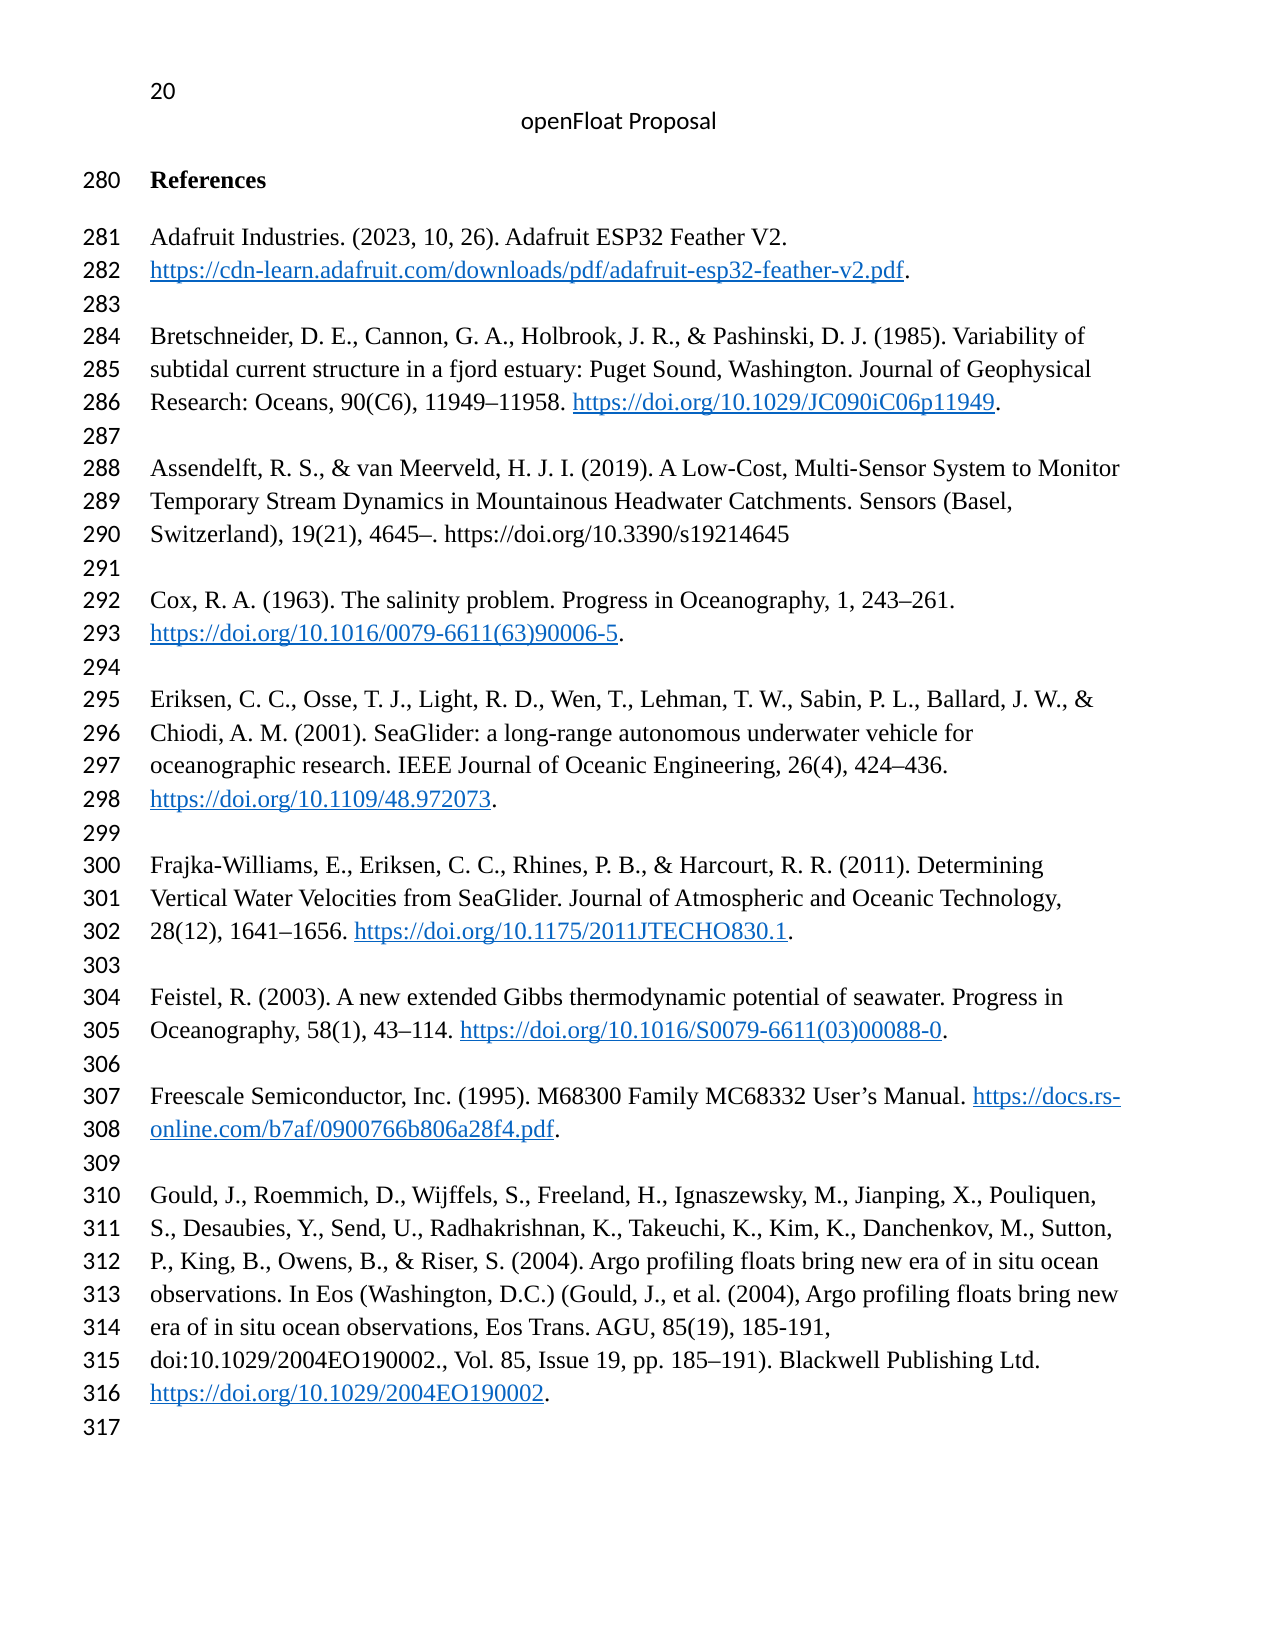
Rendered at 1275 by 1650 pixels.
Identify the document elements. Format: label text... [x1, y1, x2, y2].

text Frajka-Williams, E., Eriksen, C. C., Rhines, P. B., & Harcourt, R. R. (2011). Determining Vertical Water Velocities from SeaGlider. Journal of Atmospheric and Oceanic Technology, 28(12), 1641–1656. https://doi.org/10.1175/2011JTECHO830.1. [150, 850, 1125, 944]
text Gould, J., Roemmich, D., Wijffels, S., Freeland, H., Ignaszewsky, M., Jianping, X., Pouliquen, S., Desaubies, Y., Send, U., Radhakrishnan, K., Takeuchi, K., Kim, K., Danchenkov, M., Sutton, P., King, B., Owens, B., & Riser, S. (2004). Argo profiling floats bring new era of in situ ocean observations. In Eos (Washington, D.C.) (Gould, J., et al. (2004), Argo profiling floats bring new era of in situ ocean observations, Eos Trans. AGU, 85(19), 185-191, doi:10.1029/2004EO190002., Vol. 85, Issue 19, pp. 185–191). Blackwell Publishing Ltd. https://doi.org/10.1029/2004EO190002. [150, 1180, 1125, 1407]
text Assendelft, R. S., & van Meerveld, H. J. I. (2019). A Low-Cost, Multi-Sensor System to Monitor Temporary Stream Dynamics in Mountainous Headwater Catchments. Sensors (Basel, Switzerland), 19(21), 4645–. https://doi.org/10.3390/s19214645 [150, 453, 1125, 548]
text Bretschneider, D. E., Cannon, G. A., Holbrook, J. R., & Pashinski, D. J. (1985). Variability of subtidal current structure in a fjord estuary: Puget Sound, Washington. Journal of Geophysical Research: Oceans, 90(C6), 11949–11958. https://doi.org/10.1029/JC090iC06p11949. [150, 321, 1125, 416]
text Freescale Semiconductor, Inc. (1995). M68300 Family MC68332 User’s Manual. https://docs.rs-online.com/b7af/0900766b806a28f4.pdf. [150, 1081, 1125, 1143]
text Adafruit Industries. (2023, 10, 26). Adafruit ESP32 Feather V2. https://cdn-learn.adafruit.com/downloads/pdf/adafruit-esp32-feather-v2.pdf. [150, 222, 1125, 284]
text References [150, 165, 1125, 193]
text Eriksen, C. C., Osse, T. J., Light, R. D., Wen, T., Lehman, T. W., Sabin, P. L., Ballard, J. W., & Chiodi, A. M. (2001). SeaGlider: a long-range autonomous underwater vehicle for oceanographic research. IEEE Journal of Oceanic Engineering, 26(4), 424–436. https://doi.org/10.1109/48.972073. [150, 684, 1125, 812]
text Feistel, R. (2003). A new extended Gibbs thermodynamic potential of seawater. Progress in Oceanography, 58(1), 43–114. https://doi.org/10.1016/S0079-6611(03)00088-0. [150, 982, 1125, 1043]
text Cox, R. A. (1963). The salinity problem. Progress in Oceanography, 1, 243–261. https://doi.org/10.1016/0079-6611(63)90006-5. [150, 586, 1125, 647]
